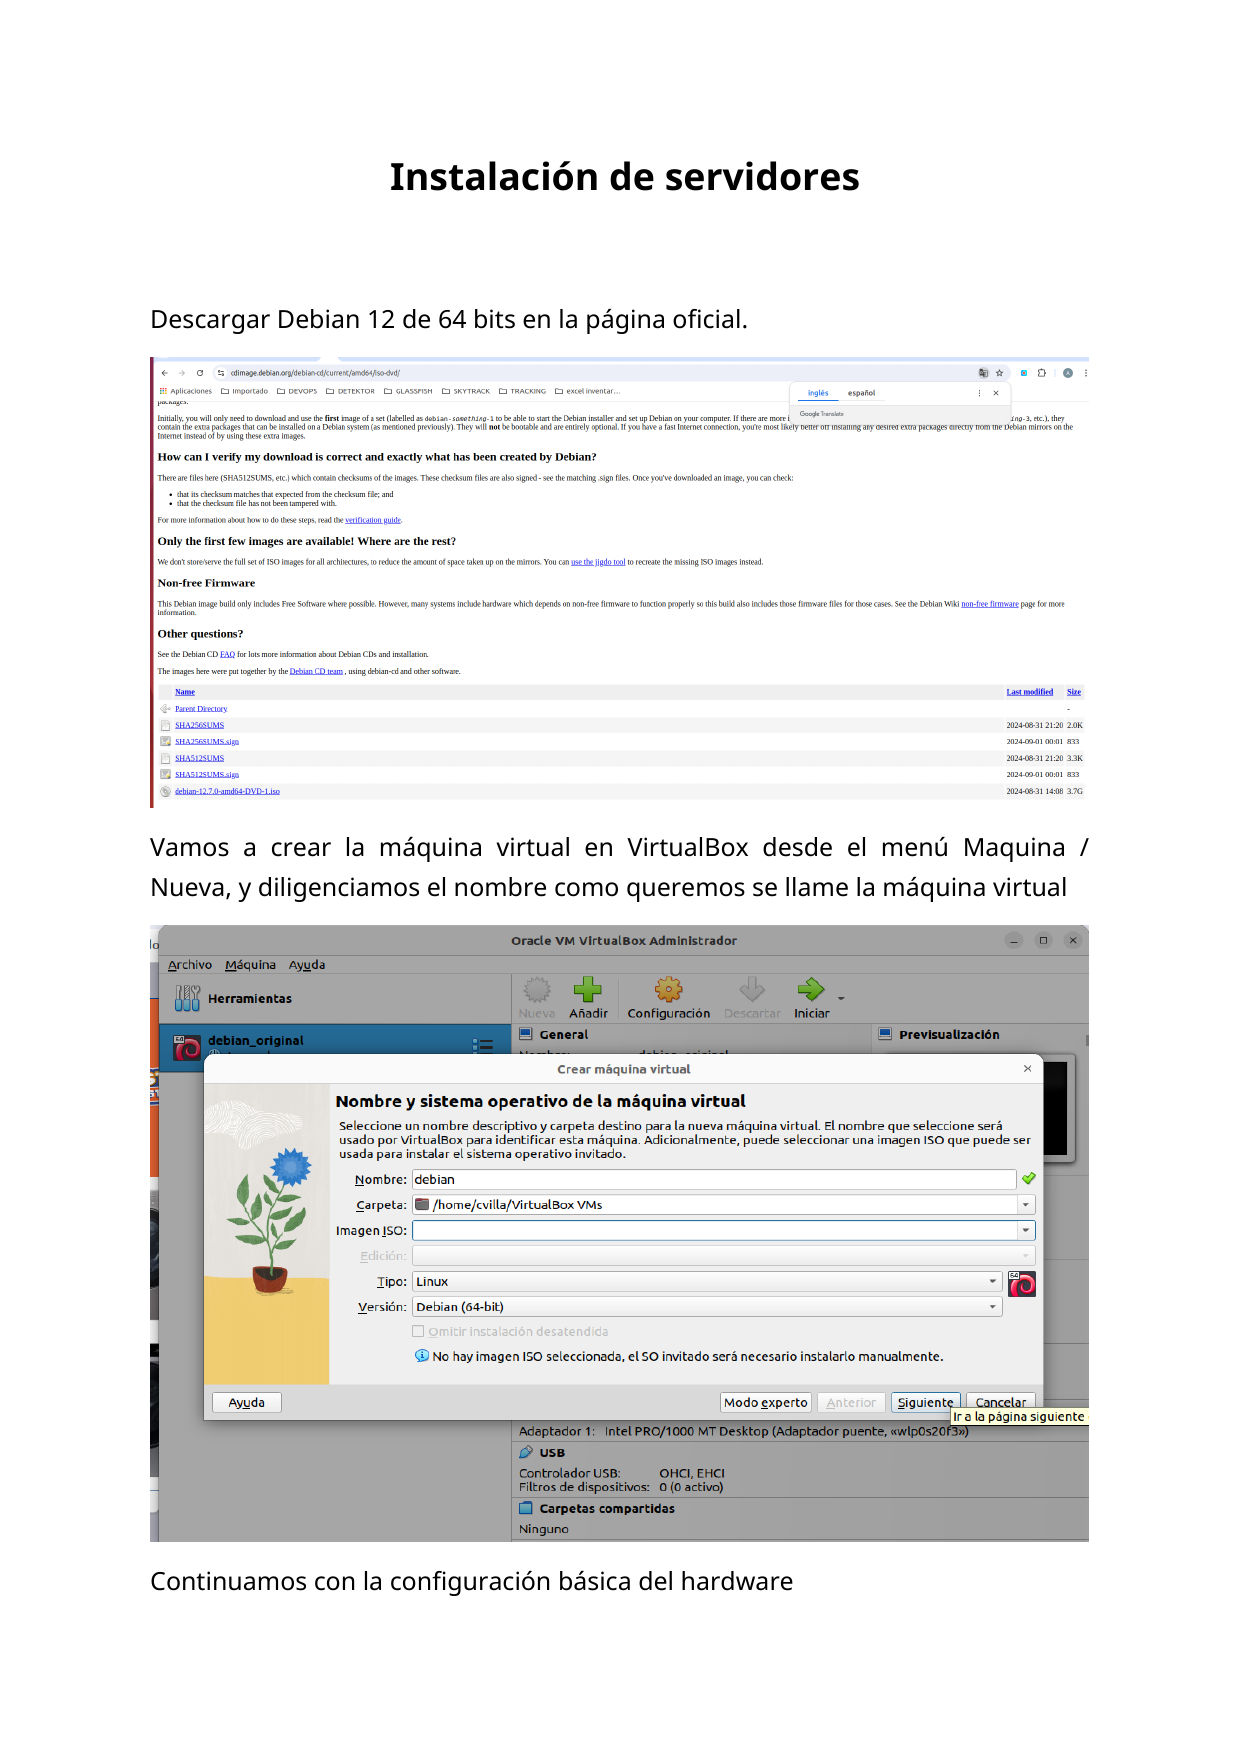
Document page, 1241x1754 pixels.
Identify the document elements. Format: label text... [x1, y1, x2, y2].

text Descargar Debian 12 de 64 bits en la página oficial. [150, 302, 1090, 336]
text Continuamos con la configuración básica del hardware [150, 1563, 1090, 1597]
text Vamos a crear la máquina virtual en VirtualBox desde el menú Maquina / Nueva, y diligenciamos el nombre como queremos se llame la máquina virtual [150, 830, 1090, 903]
picture [150, 357, 1089, 808]
picture [150, 925, 1089, 1542]
subtitle Instalación de servidores [150, 150, 1090, 201]
